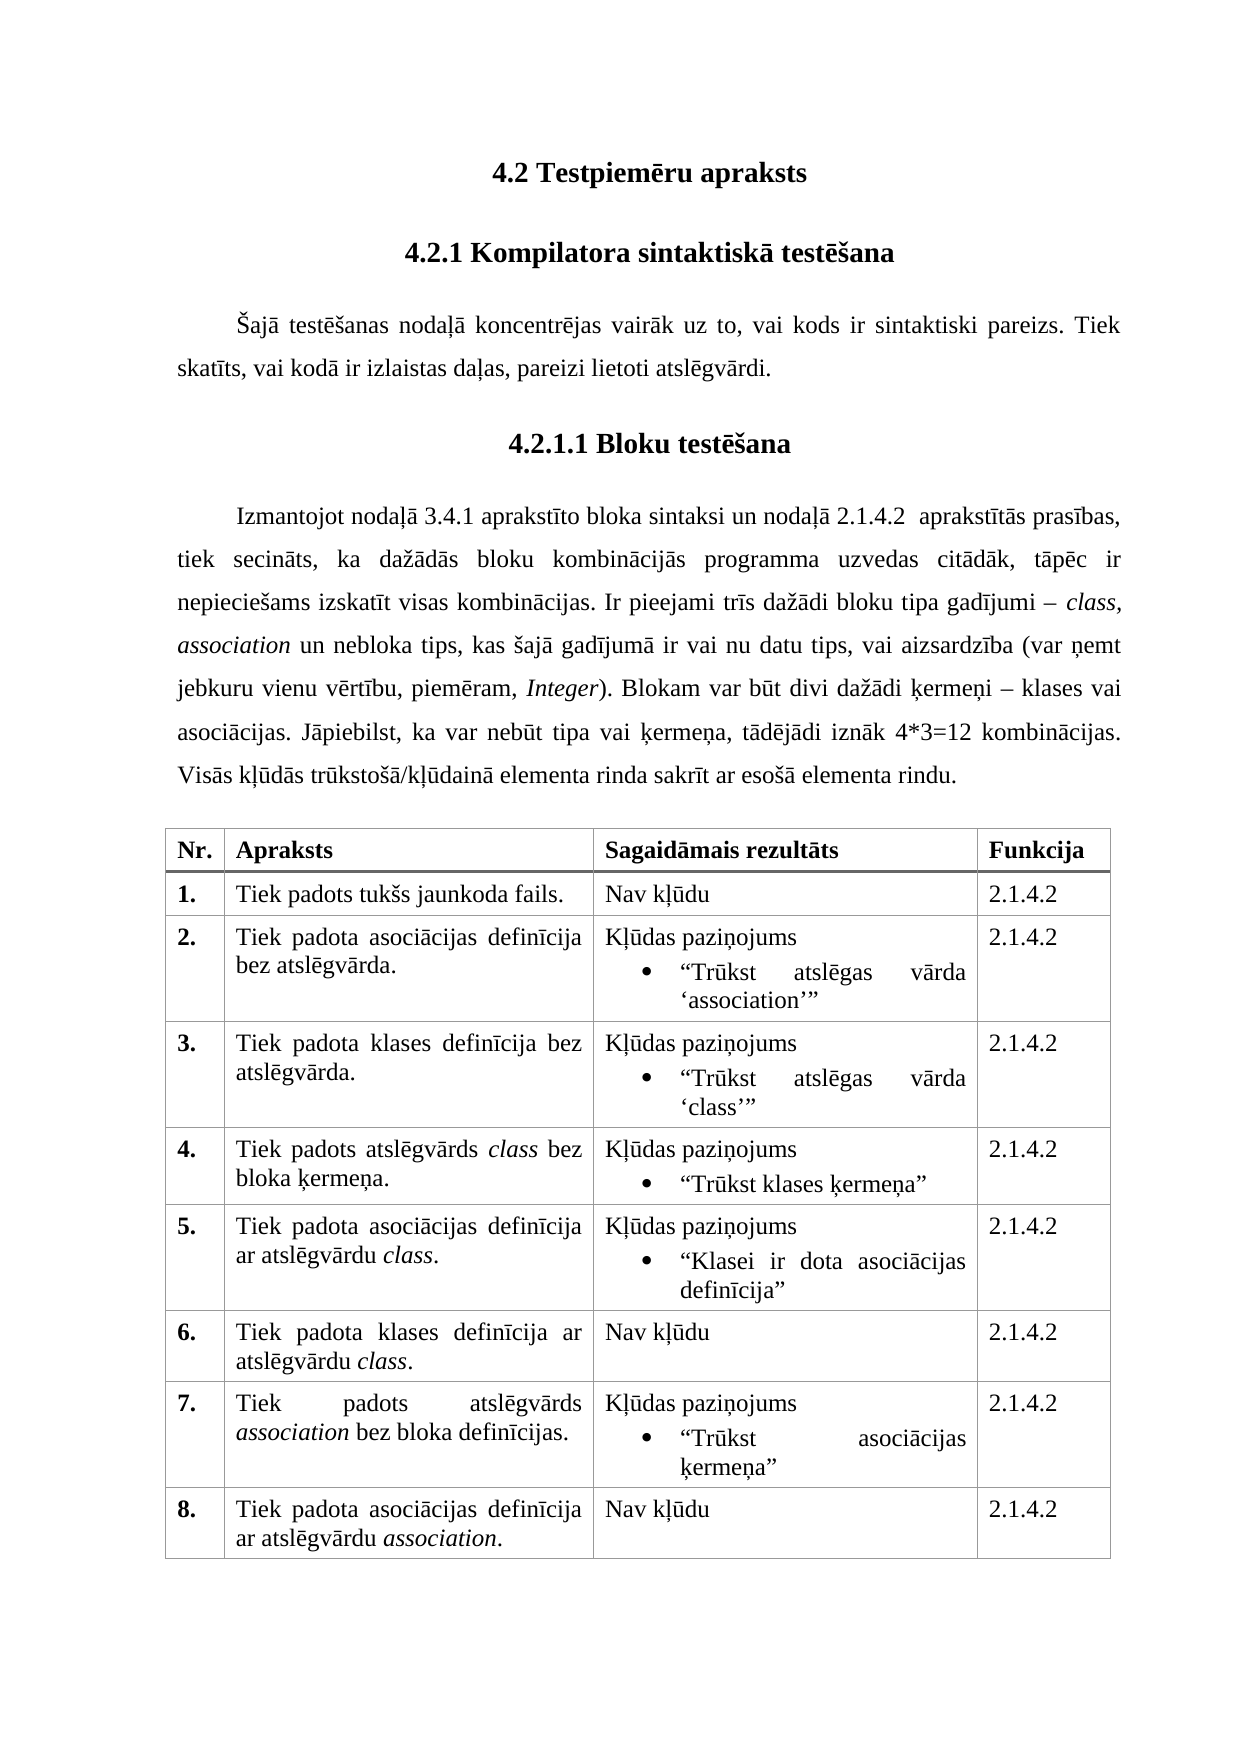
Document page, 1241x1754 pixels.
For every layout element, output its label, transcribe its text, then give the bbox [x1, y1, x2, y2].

subtitle 4.2.1.1 Bloku testēšana [177, 426, 1122, 459]
table_header Sagaidāmais rezultāts [594, 829, 977, 870]
table_cell 2.1.4.2 [978, 873, 1110, 914]
subtitle 4.2.1 Kompilatora sintaktiskā testēšana [177, 235, 1122, 268]
table_cell Tiek padota asociācijas definīcija ar atslēgvārdu association. [225, 1488, 593, 1558]
table_cell 2.1.4.2 [978, 1311, 1110, 1381]
table_cell Nav kļūdu [594, 1311, 977, 1381]
table_cell Kļūdas paziņojums “Trūkst atslēgas vārda ‘association’” [594, 916, 977, 1021]
table_cell 8. [166, 1488, 224, 1558]
table_header Funkcija [978, 829, 1110, 870]
table_cell 2.1.4.2 [978, 1128, 1110, 1204]
table_cell 7. [166, 1382, 224, 1487]
table_cell Kļūdas paziņojums “Trūkst klases ķermeņa” [594, 1128, 977, 1204]
table_cell 4. [166, 1128, 224, 1204]
table_cell Tiek padota asociācijas definīcija bez atslēgvārda. [225, 916, 593, 1021]
table_cell 2. [166, 916, 224, 1021]
table_cell 1. [166, 873, 224, 914]
table_cell Tiek padota klases definīcija bez atslēgvārda. [225, 1022, 593, 1127]
table_header Apraksts [225, 829, 593, 870]
table_cell Nav kļūdu [594, 1488, 977, 1558]
table_cell 2.1.4.2 [978, 916, 1110, 1021]
text Šajā testēšanas nodaļā koncentrējas vairāk uz to, vai kods ir sintaktiski pareizs. Tiek skatīts, vai kodā ir izlaistas daļas, pareizi lietoti atslēgvārdi. [177, 310, 1122, 382]
table_cell 2.1.4.2 [978, 1022, 1110, 1127]
table_cell Tiek padots atslēgvārds class bez bloka ķermeņa. [225, 1128, 593, 1204]
table_cell Tiek padota klases definīcija ar atslēgvārdu class. [225, 1311, 593, 1381]
table_cell 3. [166, 1022, 224, 1127]
table_cell 2.1.4.2 [978, 1488, 1110, 1558]
table_cell Tiek padots tukšs jaunkoda fails. [225, 873, 593, 914]
text Izmantojot nodaļā 3.4.1 aprakstīto bloka sintaksi un nodaļā 2.1.4.2 aprakstītās prasības, tiek secināts, ka dažādās bloku kombinācijās programma uzvedas citādāk, tāpēc ir nepieciešams izskatīt visas kombinācijas. Ir pieejami trīs dažādi bloku tipa gadījumi – class, association un nebloka tips, kas šajā gadījumā ir vai nu datu tips, vai aizsardzība (var ņemt jebkuru vienu vērtību, piemēram, Integer). Blokam var būt divi dažādi ķermeņi – klases vai asociācijas. Jāpiebilst, ka var nebūt tipa vai ķermeņa, tādējādi iznāk 4*3=12 kombinācijas. Visās kļūdās trūkstošā/kļūdainā elementa rinda sakrīt ar esošā elementa rindu. [177, 501, 1122, 788]
table_cell Nav kļūdu [594, 873, 977, 914]
table_cell 5. [166, 1205, 224, 1310]
table_cell Kļūdas paziņojums “Klasei ir dota asociācijas definīcija” [594, 1205, 977, 1310]
table_cell Kļūdas paziņojums “Trūkst atslēgas vārda ‘class’” [594, 1022, 977, 1127]
table_cell Tiek padota asociācijas definīcija ar atslēgvārdu class. [225, 1205, 593, 1310]
subtitle 4.2 Testpiemēru apraksts [177, 156, 1122, 189]
table_cell Kļūdas paziņojums “Trūkst asociācijas ķermeņa” [594, 1382, 977, 1487]
table_cell 6. [166, 1311, 224, 1381]
table_cell 2.1.4.2 [978, 1382, 1110, 1487]
table_header Nr. [166, 829, 224, 870]
table_cell 2.1.4.2 [978, 1205, 1110, 1310]
table_cell Tiek padots atslēgvārds association bez bloka definīcijas. [225, 1382, 593, 1487]
